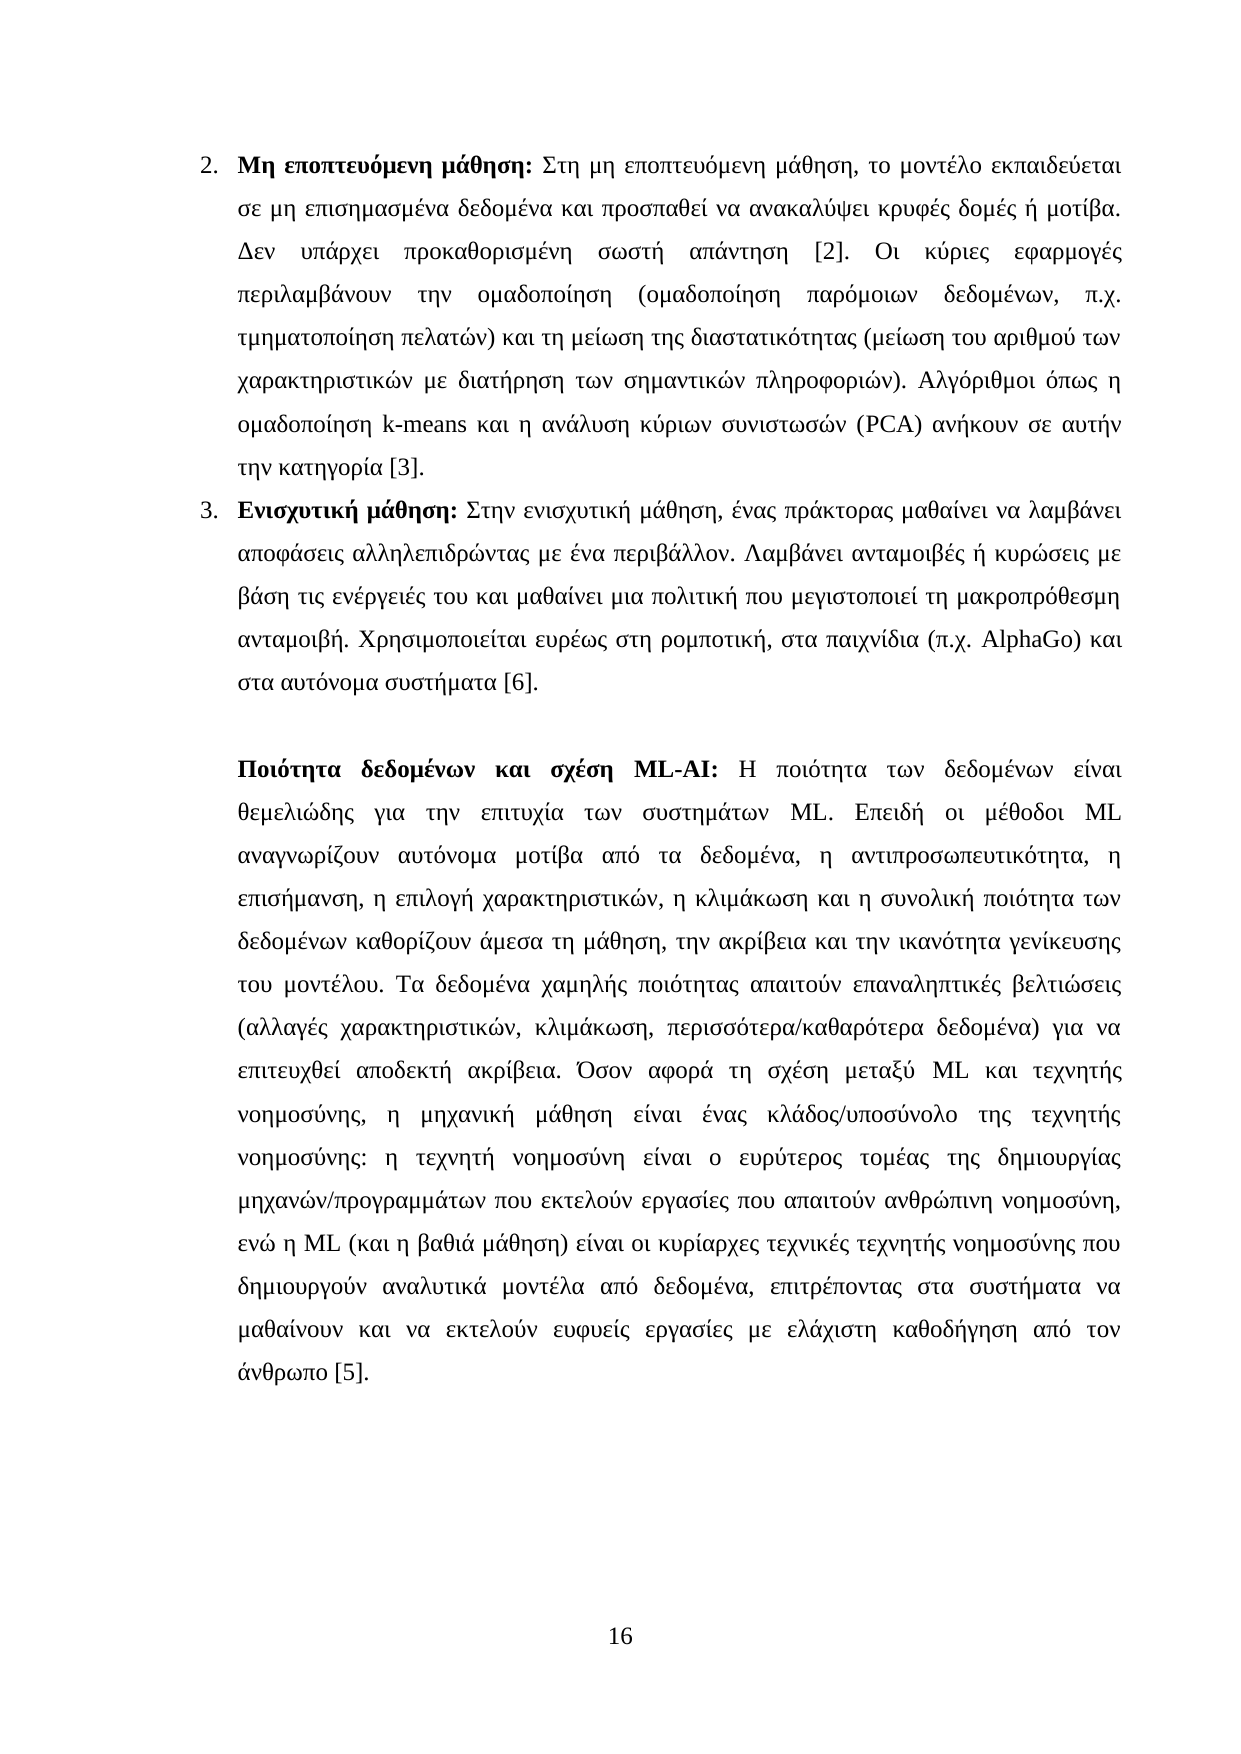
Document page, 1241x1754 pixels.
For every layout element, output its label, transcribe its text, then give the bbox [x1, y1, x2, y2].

list Ενισχυτική μάθηση: Στην ενισχυτική μάθηση, ένας πράκτορας μαθαίνει να λαμβάνει αποφάσεις αλληλεπιδρώντας με ένα περιβάλλον. Λαμβάνει ανταμοιβές ή κυρώσεις με βάση τις ενέργειές του και μαθαίνει μια πολιτική που μεγιστοποιεί τη μακροπρόθεσμη ανταμοιβή. Χρησιμοποιείται ευρέως στη ρομποτική, στα παιχνίδια (π.χ. AlphaGo) και στα αυτόνομα συστήματα. [200, 495, 1122, 696]
list Μη εποπτευόμενη μάθηση: Στη μη εποπτευόμενη μάθηση, το μοντέλο εκπαιδεύεται σε μη επισημασμένα δεδομένα και προσπαθεί να ανακαλύψει κρυφές δομές ή μοτίβα. Δεν υπάρχει προκαθορισμένη σωστή απάντηση. Οι κύριες εφαρμογές περιλαμβάνουν την ομαδοποίηση (ομαδοποίηση παρόμοιων δεδομένων, π.χ. τμηματοποίηση πελατών) και τη μείωση της διαστατικότητας (μείωση του αριθμού των χαρακτηριστικών με διατήρηση των σημαντικών πληροφοριών). Αλγόριθμοι όπως η ομαδοποίηση k-means και η ανάλυση κύριων συνιστωσών (PCA) ανήκουν σε αυτήν την κατηγορία. [200, 150, 1122, 481]
list Ποιότητα δεδομένων και σχέση ML-AI: Η ποιότητα των δεδομένων είναι θεμελιώδης για την επιτυχία των συστημάτων ML. Επειδή οι μέθοδοι ML αναγνωρίζουν αυτόνομα μοτίβα από τα δεδομένα, η αντιπροσωπευτικότητα, η επισήμανση, η επιλογή χαρακτηριστικών, η κλιμάκωση και η συνολική ποιότητα των δεδομένων καθορίζουν άμεσα τη μάθηση, την ακρίβεια και την ικανότητα γενίκευσης του μοντέλου. Τα δεδομένα χαμηλής ποιότητας απαιτούν επαναληπτικές βελτιώσεις (αλλαγές χαρακτηριστικών, κλιμάκωση, περισσότερα/καθαρότερα δεδομένα) για να επιτευχθεί αποδεκτή ακρίβεια. Όσον αφορά τη σχέση μεταξύ ML και τεχνητής νοημοσύνης, η μηχανική μάθηση είναι ένας κλάδος/υποσύνολο της τεχνητής νοημοσύνης: η τεχνητή νοημοσύνη είναι ο ευρύτερος τομέας της δημιουργίας μηχανών/προγραμμάτων που εκτελούν εργασίες που απαιτούν ανθρώπινη νοημοσύνη, ενώ η ML (και η βαθιά μάθηση) είναι οι κυρίαρχες τεχνικές τεχνητής νοημοσύνης που δημιουργούν αναλυτικά μοντέλα από δεδομένα, επιτρέποντας στα συστήματα να μαθαίνουν και να εκτελούν ευφυείς εργασίες με ελάχιστη καθοδήγηση από τον άνθρωπο [5]. [237, 754, 1122, 1386]
